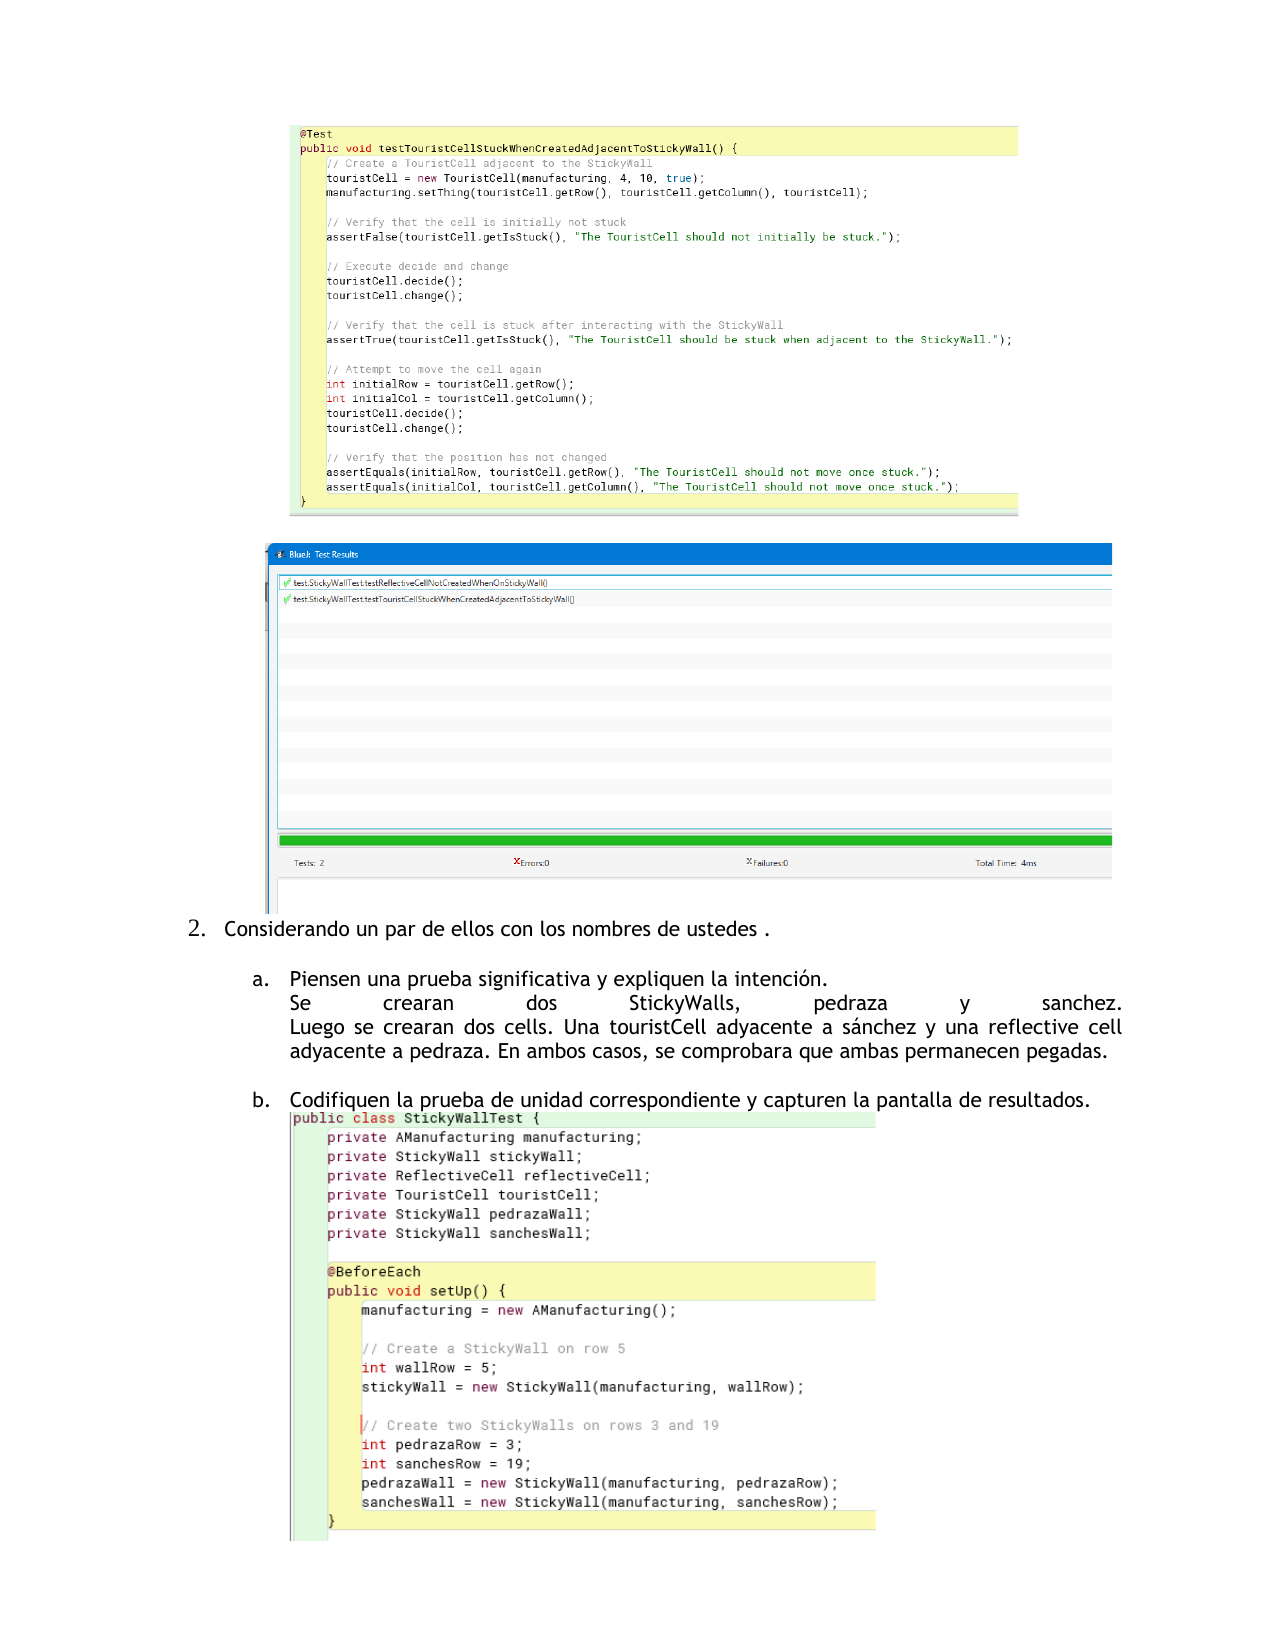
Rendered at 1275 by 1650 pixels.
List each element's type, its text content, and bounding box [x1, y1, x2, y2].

picture [265, 543, 1113, 914]
picture [289, 125, 1019, 517]
picture [289, 1112, 876, 1541]
text Se crearan dos StickyWalls, pedraza y sanchez. Luego se crearan dos cells. Una touristCell adyacente a sánchez y una reflective cell adyacente a pedraza. En ambos casos, se comprobara que ambas permanecen pegadas. [289, 991, 1124, 1063]
list Codifiquen la prueba de unidad correspondiente y capturen la pantalla de resultados. [252, 1088, 1124, 1112]
list Piensen una prueba significativa y expliquen la intención. [252, 967, 1124, 991]
list Considerando un par de ellos con los nombres de ustedes . [188, 913, 1124, 942]
